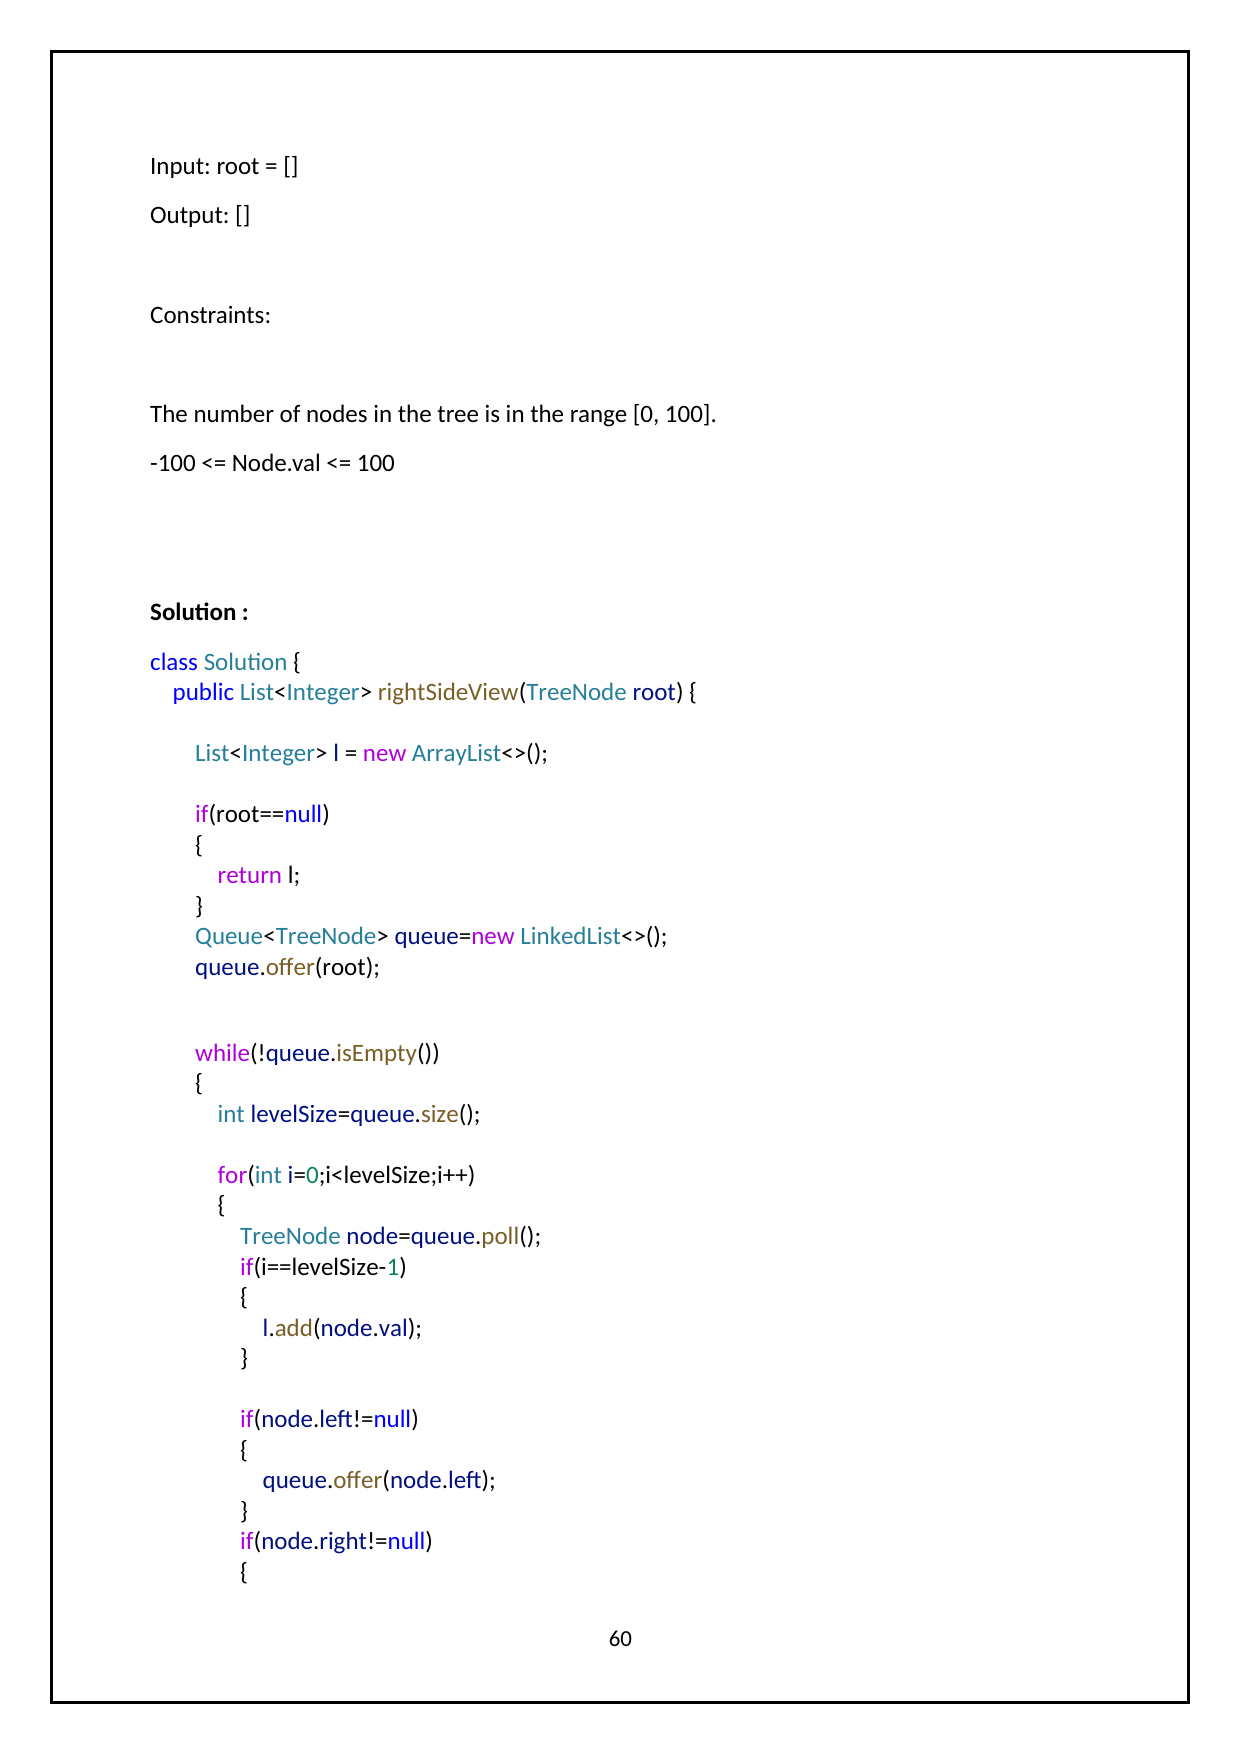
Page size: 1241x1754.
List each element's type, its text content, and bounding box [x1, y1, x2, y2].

text Solution : [150, 596, 1090, 627]
text -100 <= Node.val <= 100 [150, 447, 1090, 478]
text { [150, 1281, 1090, 1312]
text Input: root = [] [150, 150, 1090, 181]
text queue.offer(root); [150, 951, 1090, 982]
text { [150, 1068, 1090, 1098]
text Constraints: [150, 299, 1090, 329]
text if(root==null) [150, 798, 1090, 829]
text The number of nodes in the tree is in the range [0, 100]. [150, 398, 1090, 428]
text if(i==levelSize-1) [150, 1251, 1090, 1281]
text { [150, 1556, 1090, 1586]
text l.add(node.val); [150, 1312, 1090, 1342]
text Queue<TreeNode> queue=new LinkedList<>(); [150, 921, 1090, 951]
text int levelSize=queue.size(); [150, 1098, 1090, 1129]
text while(!queue.isEmpty()) [150, 1037, 1090, 1068]
text } [150, 1495, 1090, 1525]
text } [150, 890, 1090, 921]
text class Solution { [150, 646, 1090, 676]
text public List<Integer> rightSideView(TreeNode root) { [150, 676, 1090, 707]
text if(node.left!=null) [150, 1403, 1090, 1434]
text { [150, 1190, 1090, 1220]
text } [150, 1342, 1090, 1373]
text queue.offer(node.left); [150, 1464, 1090, 1495]
text List<Integer> l = new ArrayList<>(); [150, 737, 1090, 768]
text if(node.right!=null) [150, 1525, 1090, 1556]
text Output: [] [150, 199, 1090, 230]
text { [150, 1434, 1090, 1464]
text for(int i=0;i<levelSize;i++) [150, 1159, 1090, 1190]
text { [150, 829, 1090, 859]
text TreeNode node=queue.poll(); [150, 1220, 1090, 1251]
text return l; [150, 859, 1090, 890]
